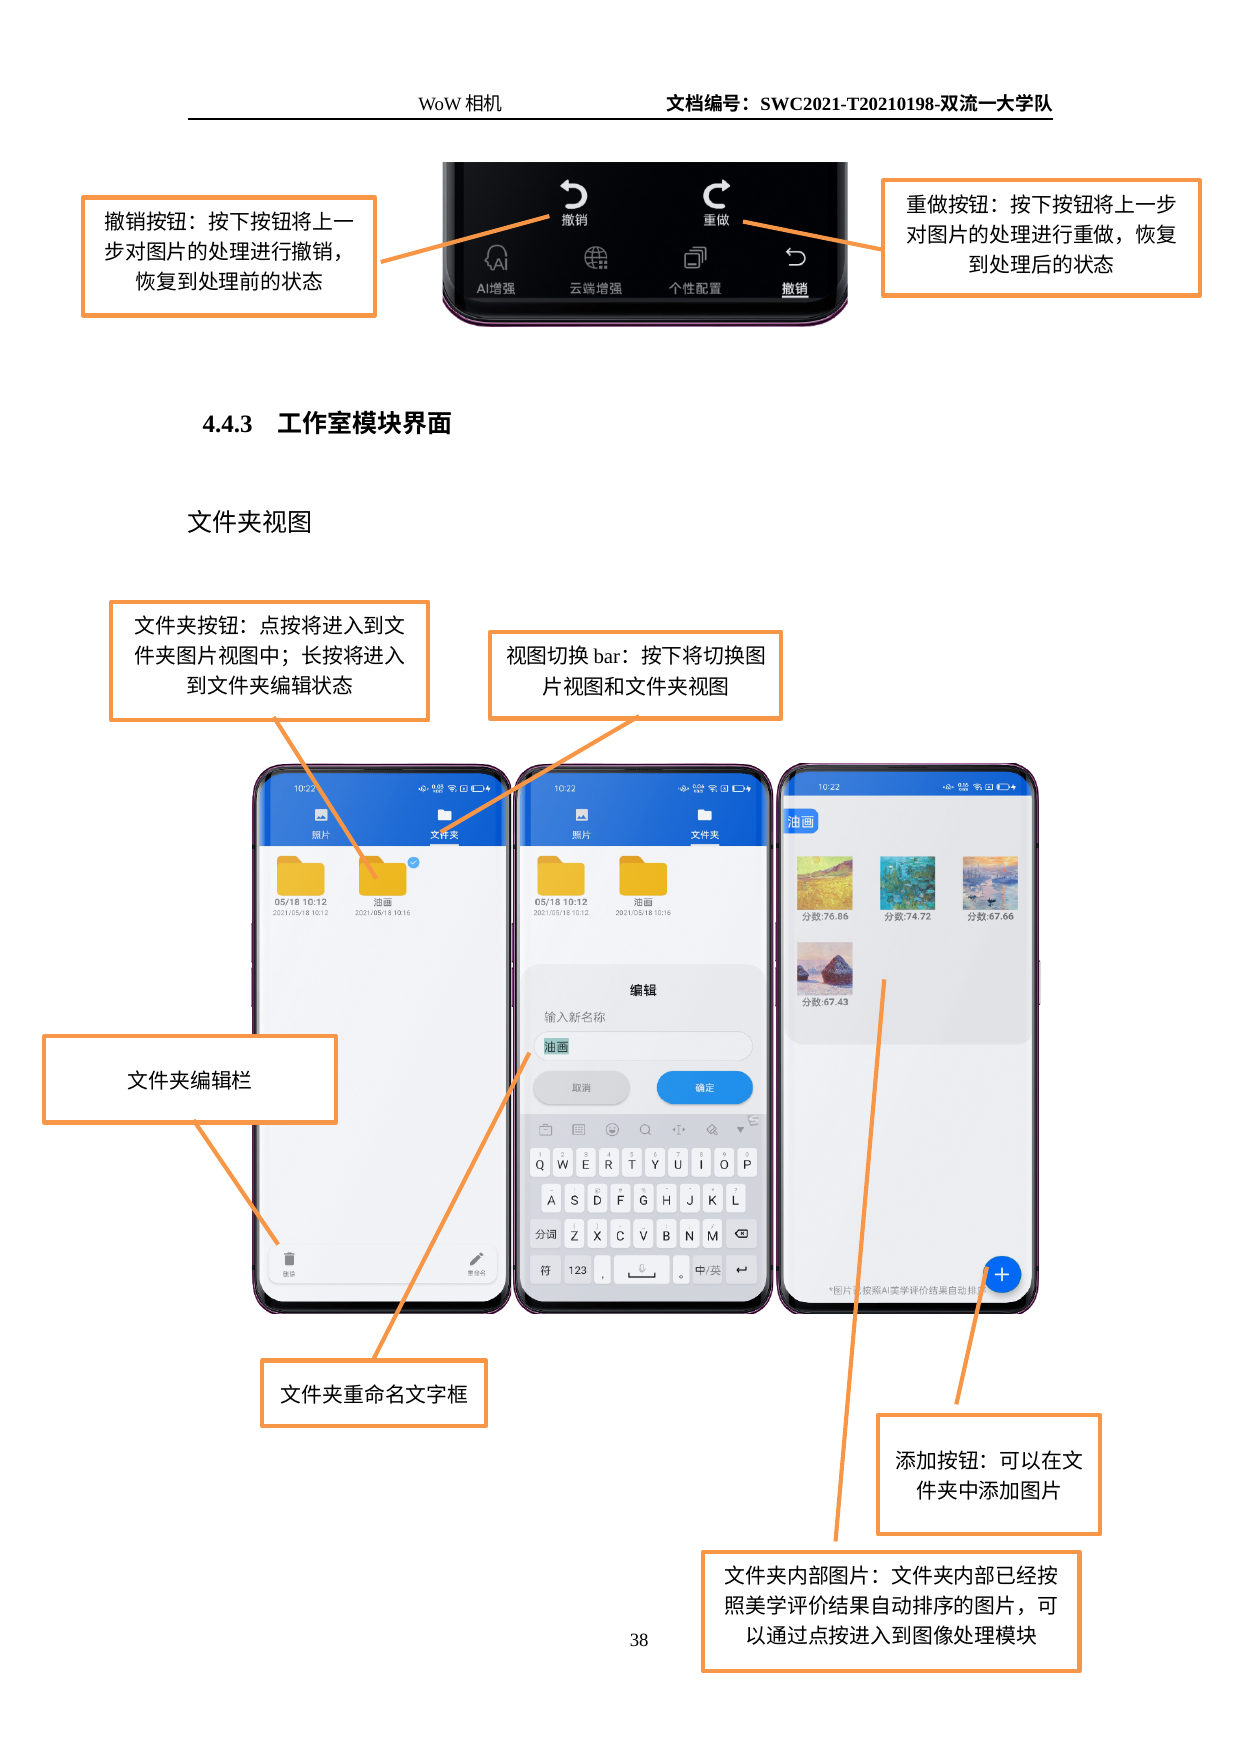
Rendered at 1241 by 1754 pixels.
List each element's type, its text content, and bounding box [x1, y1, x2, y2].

picture [442, 162, 848, 327]
subtitle 工作室模块界面 [202, 389, 1053, 454]
picture [249, 760, 1041, 1314]
text 文件夹视图 [187, 488, 1053, 553]
